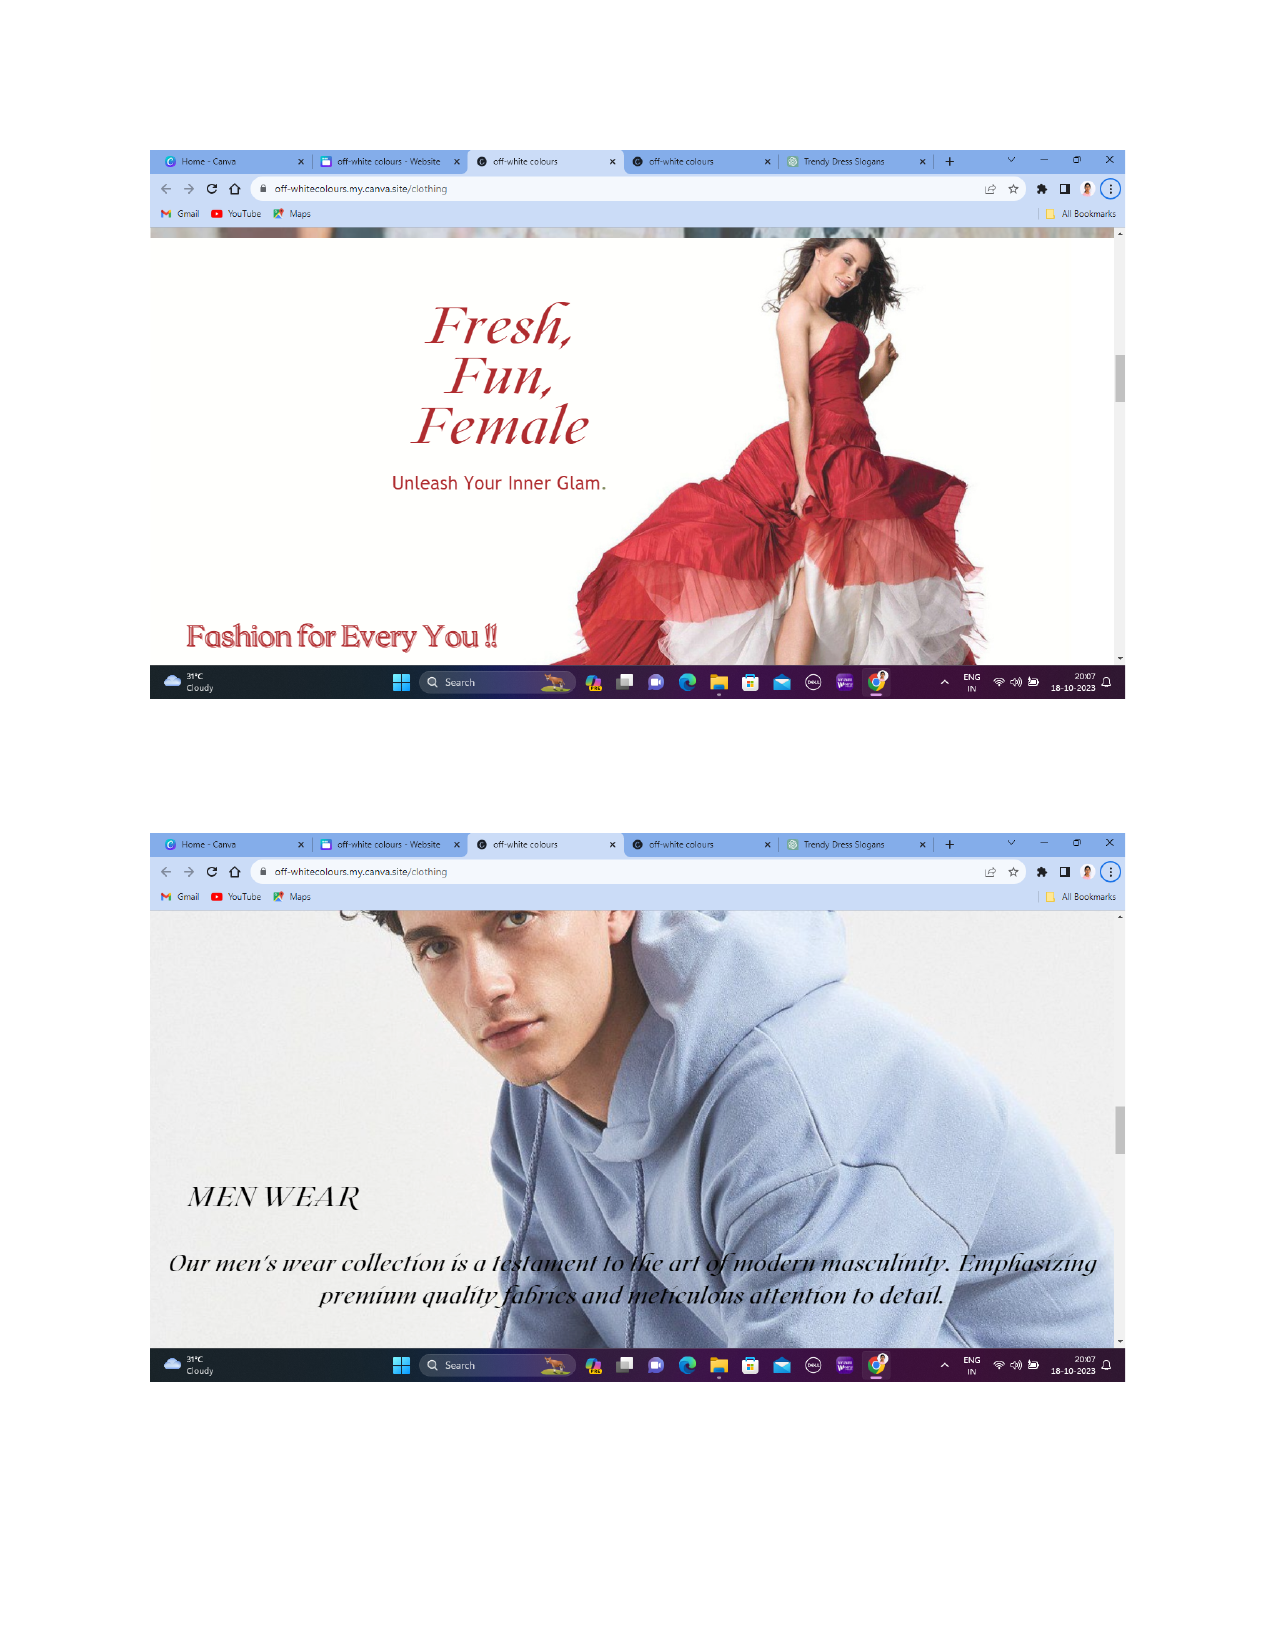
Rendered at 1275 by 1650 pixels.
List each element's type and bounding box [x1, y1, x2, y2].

picture [150, 150, 1125, 699]
picture [150, 833, 1125, 1382]
